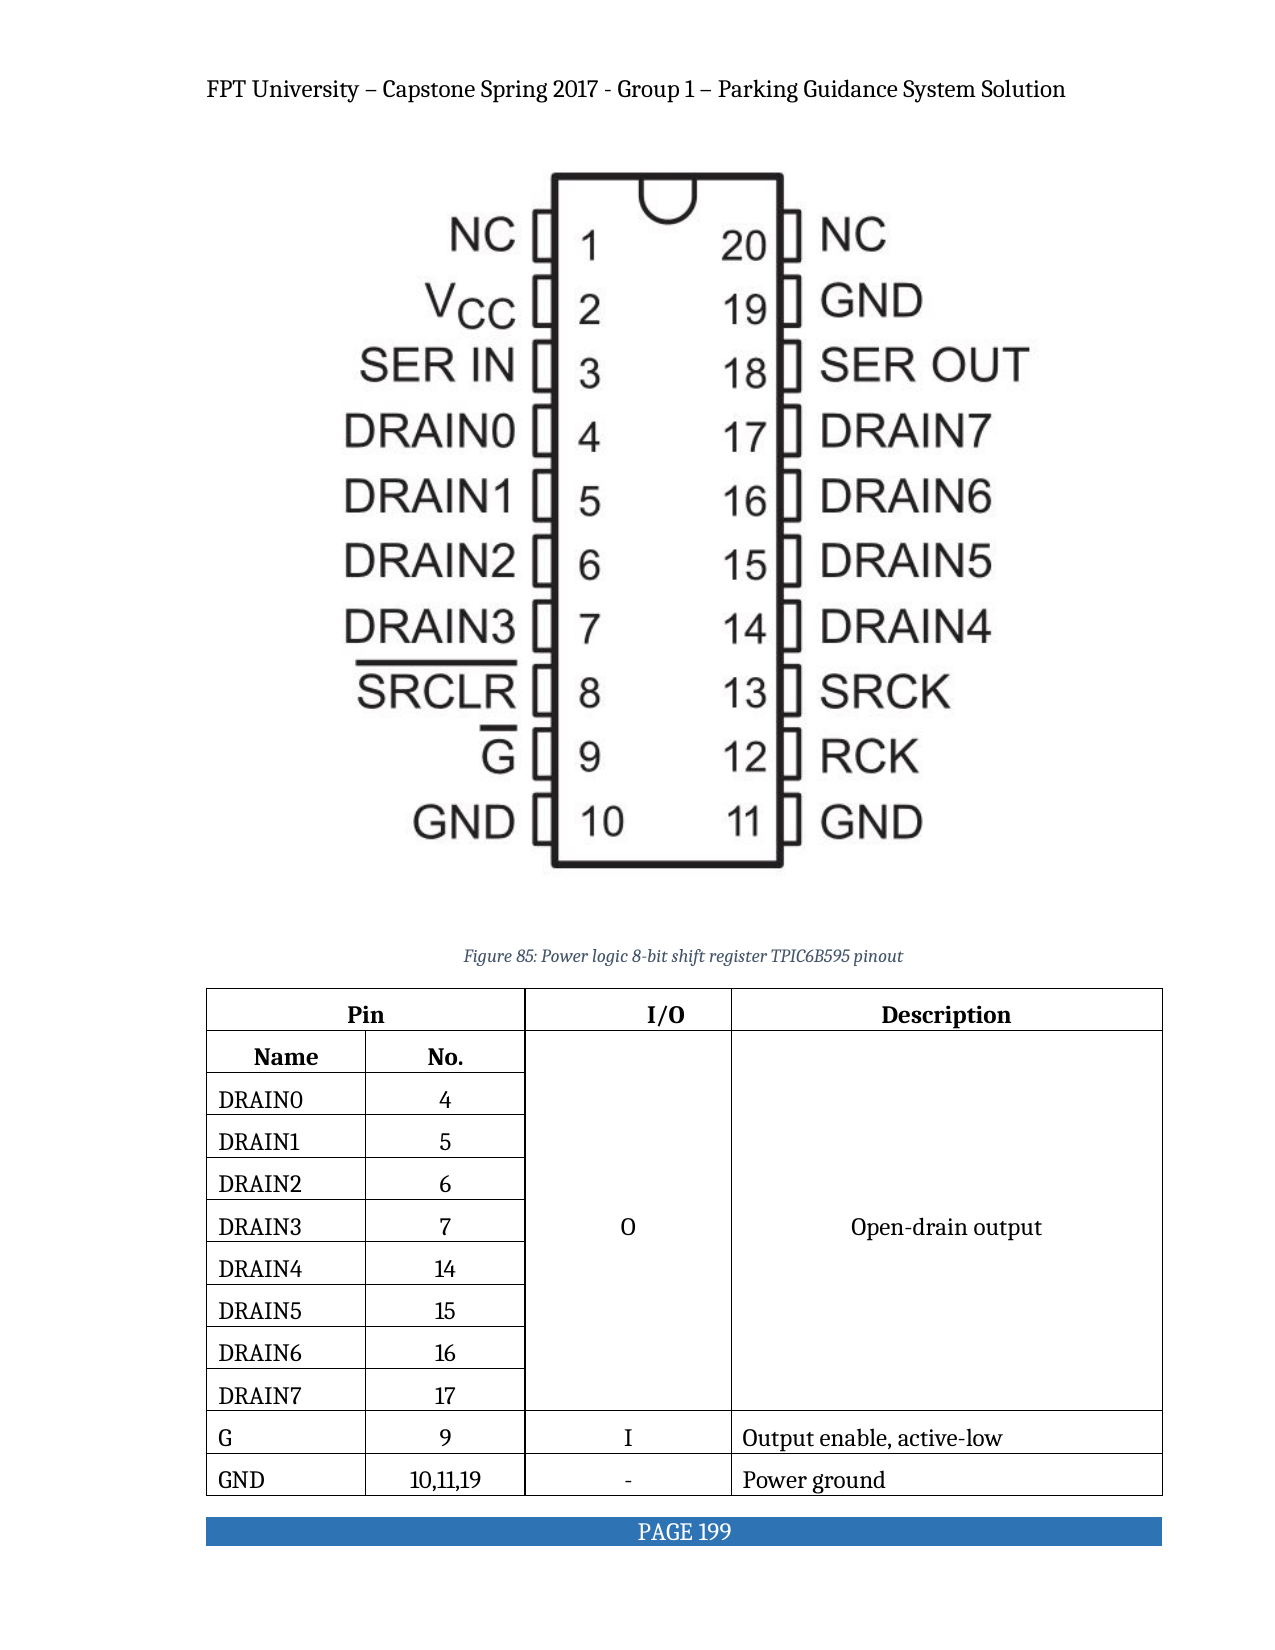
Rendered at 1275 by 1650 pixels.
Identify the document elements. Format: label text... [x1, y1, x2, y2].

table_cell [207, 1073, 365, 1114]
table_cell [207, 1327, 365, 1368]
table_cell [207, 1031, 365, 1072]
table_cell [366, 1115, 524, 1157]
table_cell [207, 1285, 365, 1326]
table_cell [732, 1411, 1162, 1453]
text Figure 85: Power logic 8-bit shift register TPIC6B595 pinout [206, 945, 1162, 967]
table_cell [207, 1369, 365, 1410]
picture [321, 150, 1048, 929]
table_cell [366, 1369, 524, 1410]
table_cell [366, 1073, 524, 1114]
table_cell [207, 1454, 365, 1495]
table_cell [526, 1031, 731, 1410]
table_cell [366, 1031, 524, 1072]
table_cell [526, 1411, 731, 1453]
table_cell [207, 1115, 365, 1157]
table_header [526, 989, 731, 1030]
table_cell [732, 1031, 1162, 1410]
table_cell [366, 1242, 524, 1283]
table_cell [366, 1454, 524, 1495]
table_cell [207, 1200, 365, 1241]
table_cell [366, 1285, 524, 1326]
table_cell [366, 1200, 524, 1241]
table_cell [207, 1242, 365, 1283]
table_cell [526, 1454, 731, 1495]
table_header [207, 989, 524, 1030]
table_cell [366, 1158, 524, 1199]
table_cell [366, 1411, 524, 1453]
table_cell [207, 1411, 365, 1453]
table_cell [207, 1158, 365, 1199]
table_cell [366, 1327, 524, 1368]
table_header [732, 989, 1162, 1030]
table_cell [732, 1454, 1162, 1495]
